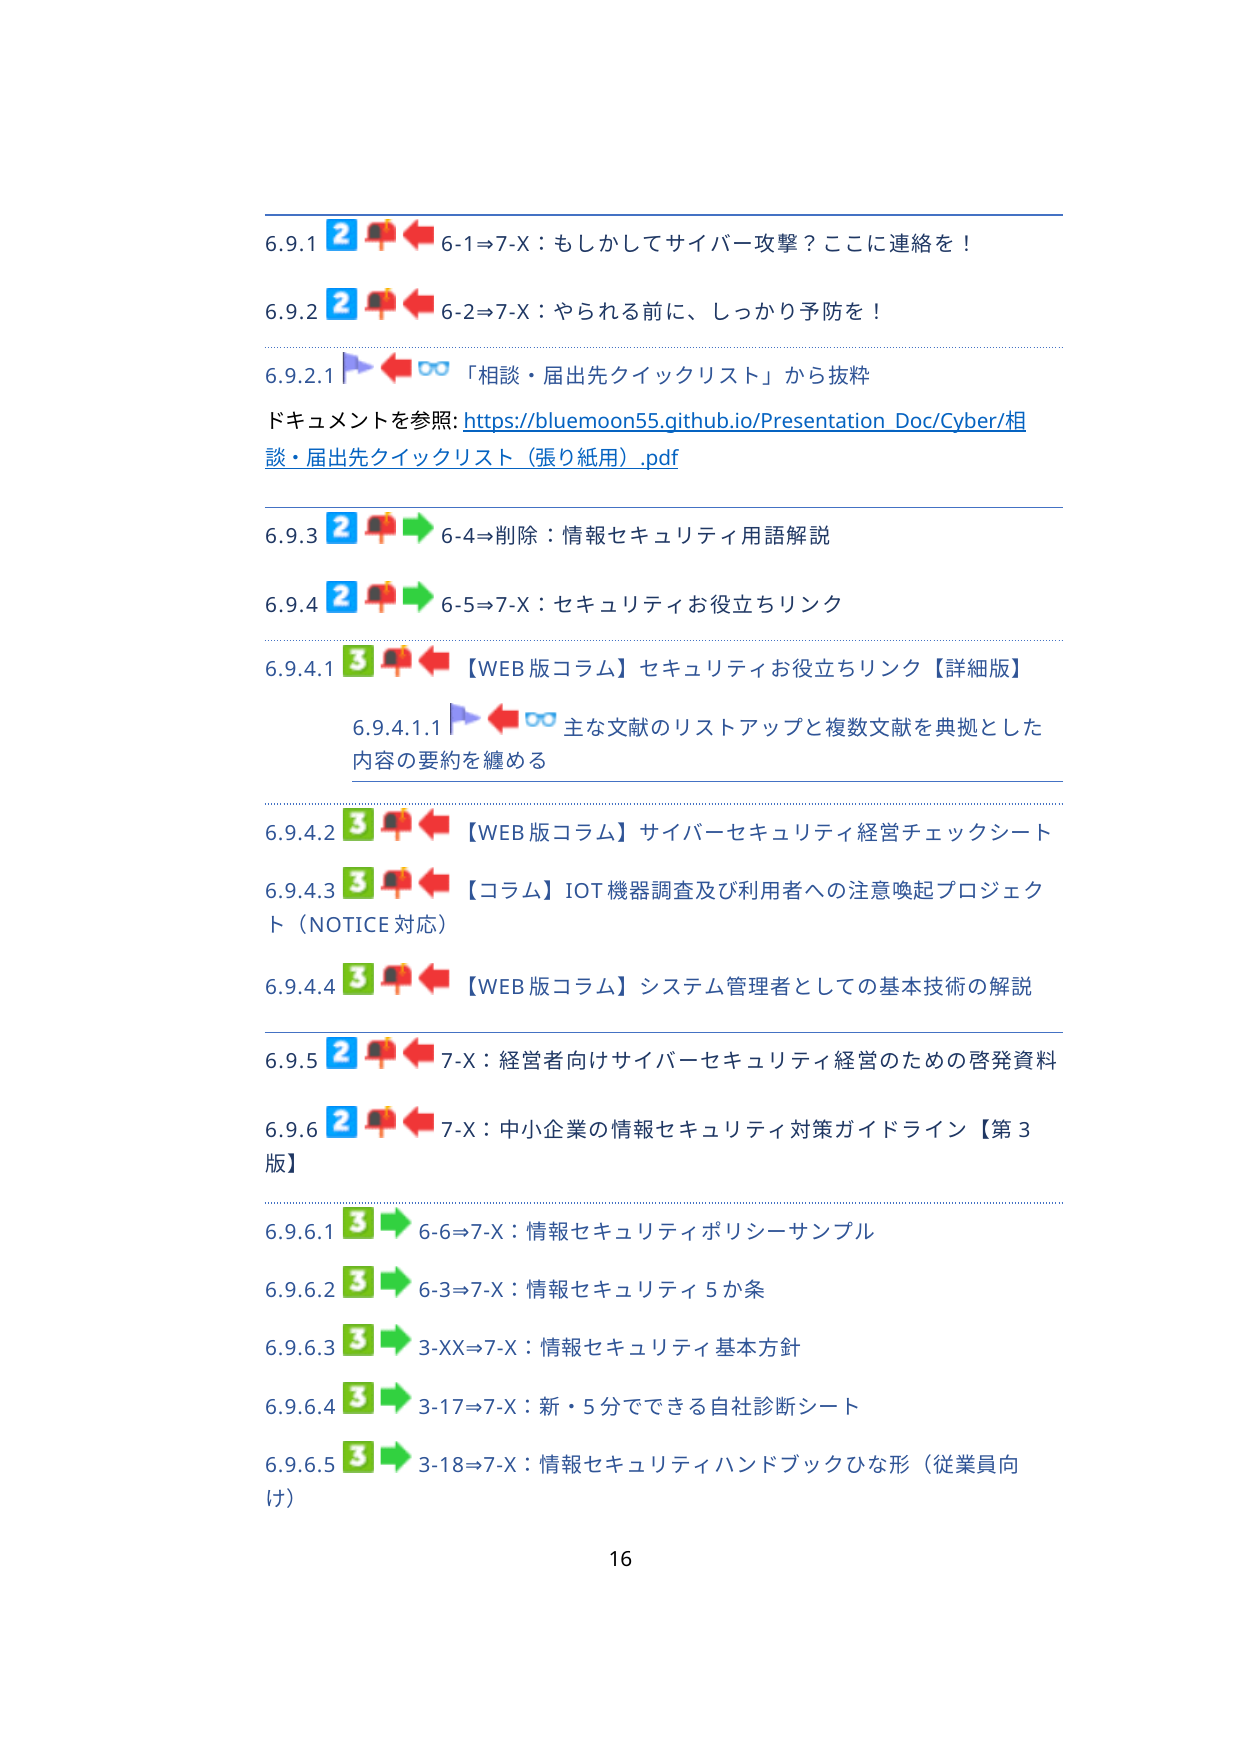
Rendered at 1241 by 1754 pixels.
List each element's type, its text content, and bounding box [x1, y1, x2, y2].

picture [402, 512, 434, 544]
picture [450, 703, 482, 735]
picture [380, 1266, 412, 1298]
picture [342, 808, 374, 841]
picture [342, 352, 374, 384]
picture [364, 1106, 396, 1138]
text 【コラム】IoT機器調査及び利用者への注意喚起プロジェクト（NOTICE対応） [265, 861, 1063, 942]
picture [380, 1207, 412, 1239]
picture [525, 703, 557, 735]
text 主な文献のリストアップと複数文献を典拠とした内容の要約を纏める [352, 704, 1063, 781]
picture [342, 1266, 374, 1298]
picture [326, 1106, 358, 1138]
picture [364, 288, 396, 320]
text 3-17⇒7-X：新・5分でできる自社診断シート [265, 1377, 1063, 1420]
text 6-3⇒7-X：情報セキュリティ5か条 [265, 1260, 1063, 1304]
text 【Web版コラム】セキュリティお役立ちリンク【詳細版】 [265, 639, 1063, 683]
picture [342, 963, 374, 995]
picture [342, 867, 374, 899]
text 7-X：経営者向けサイバーセキュリティ経営のための啓発資料 [265, 1033, 1063, 1075]
picture [380, 867, 412, 899]
picture [342, 645, 374, 677]
picture [326, 581, 358, 613]
text 6-5⇒7-X：セキュリティお役立ちリンク [265, 576, 1063, 619]
picture [402, 1106, 434, 1138]
picture [342, 1382, 374, 1414]
text 6-4⇒削除：情報セキュリティ用語解説 [265, 508, 1063, 550]
picture [402, 1037, 434, 1069]
text 「相談・届出先クイックリスト」から抜粋 [265, 347, 1063, 390]
picture [380, 963, 412, 995]
picture [380, 1382, 412, 1414]
text 6-6⇒7-X：情報セキュリティポリシーサンプル [265, 1202, 1063, 1245]
picture [364, 512, 396, 544]
text 3-18⇒7-X：情報セキュリティハンドブックひな形（従業員向け） [265, 1435, 1063, 1516]
text 6-2⇒7-X：やられる前に、しっかり予防を！ [265, 283, 1063, 326]
text ドキュメントを参照: https://bluemoon55.github.io/Presentation_Doc/Cyber/相談・届出先クイックリスト（張り紙用）.pdf [265, 401, 1063, 476]
picture [380, 645, 412, 677]
picture [380, 1324, 412, 1356]
picture [326, 1037, 358, 1069]
picture [402, 219, 434, 251]
picture [418, 867, 450, 899]
picture [380, 352, 412, 384]
picture [326, 219, 358, 251]
picture [364, 581, 396, 613]
picture [418, 963, 450, 995]
text 【Web版コラム】システム管理者としての基本技術の解説 [265, 957, 1063, 1001]
picture [402, 581, 434, 613]
picture [342, 1207, 374, 1239]
picture [326, 512, 358, 544]
picture [364, 219, 396, 251]
picture [342, 1441, 374, 1473]
picture [487, 703, 519, 735]
text 【Web版コラム】サイバーセキュリティ経営チェックシート [265, 803, 1063, 846]
picture [380, 1441, 412, 1473]
picture [364, 1037, 396, 1069]
picture [342, 1324, 374, 1356]
text 3-XX⇒7-X：情報セキュリティ基本方針 [265, 1319, 1063, 1362]
picture [418, 352, 450, 384]
picture [380, 808, 412, 841]
text 7-X：中小企業の情報セキュリティ対策ガイドライン【第3版】 [265, 1101, 1063, 1181]
picture [418, 645, 450, 677]
picture [418, 808, 450, 841]
picture [402, 288, 434, 320]
picture [326, 288, 358, 320]
text 6-1⇒7-X：もしかしてサイバー攻撃？ここに連絡を！ [265, 216, 1063, 257]
